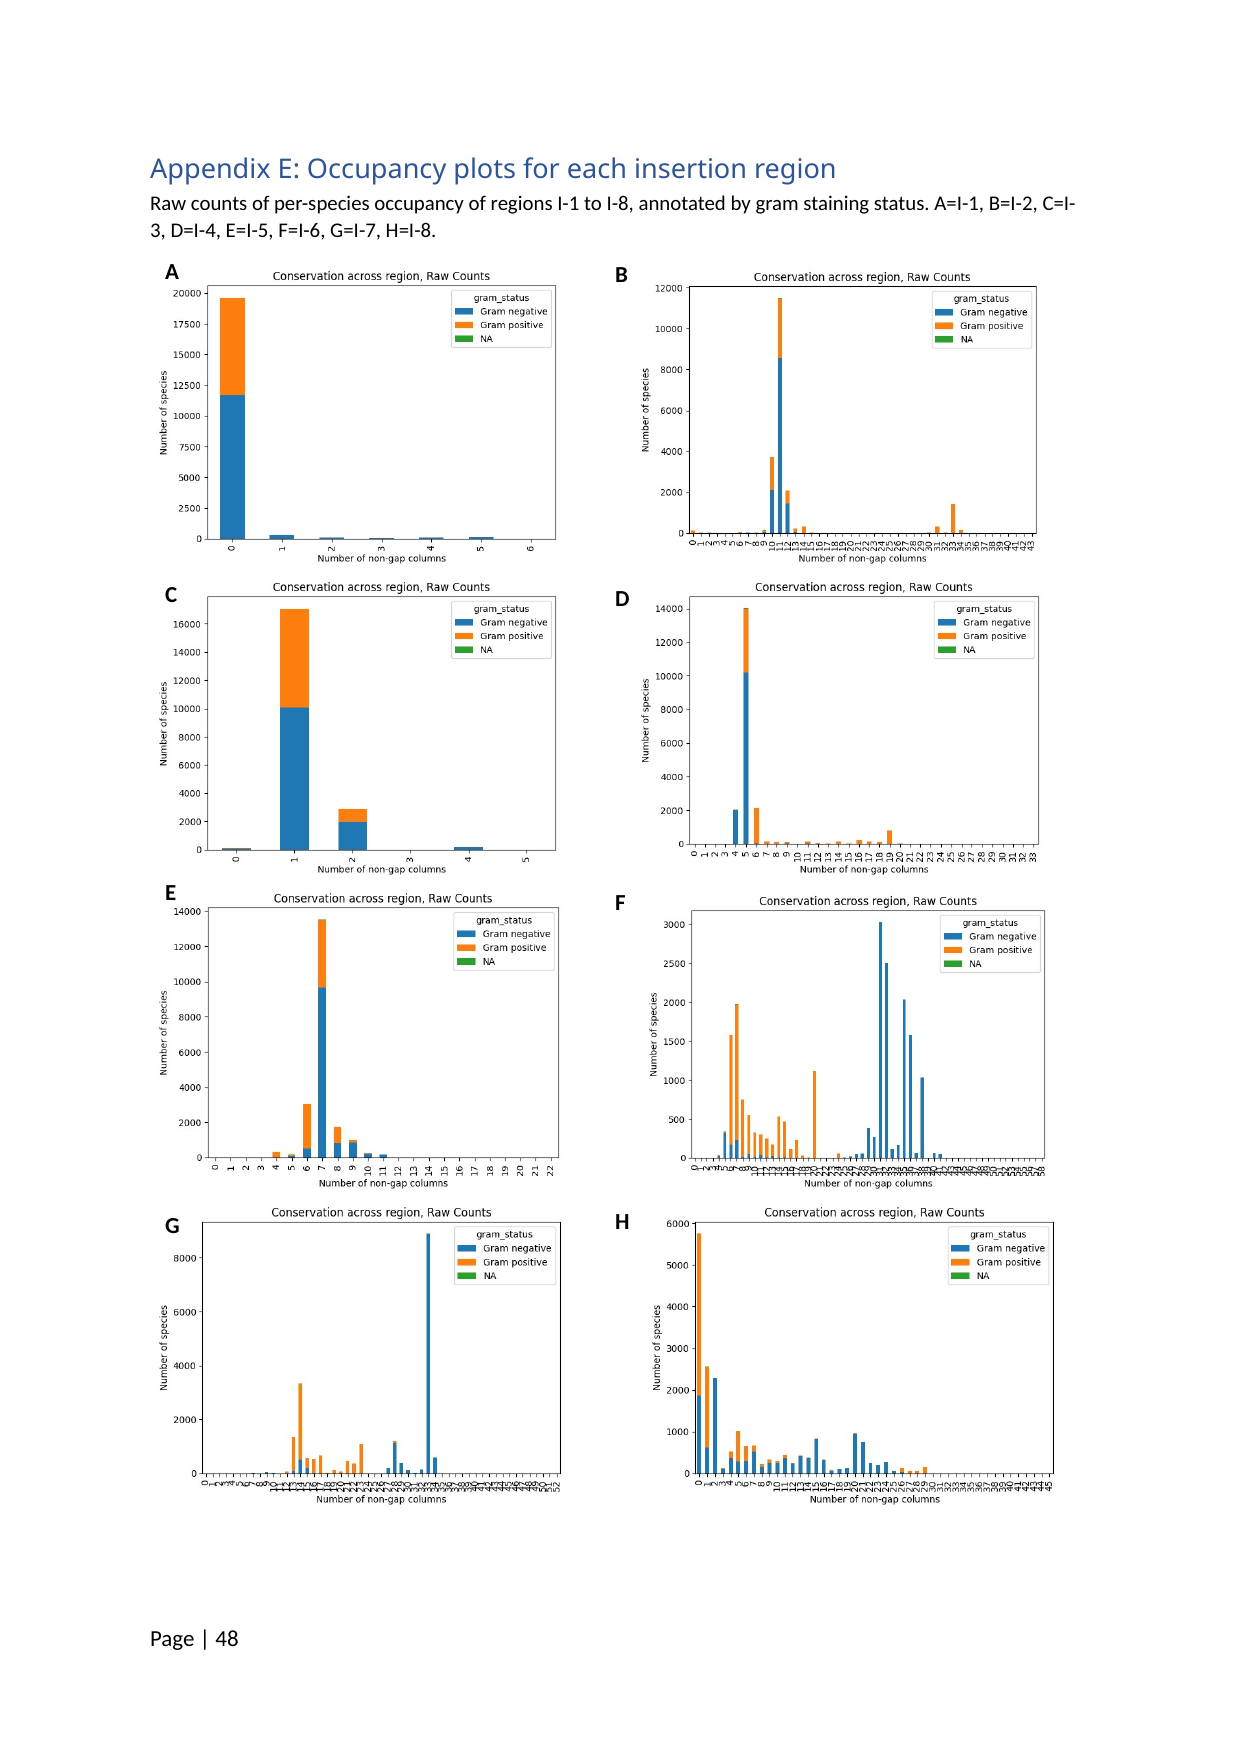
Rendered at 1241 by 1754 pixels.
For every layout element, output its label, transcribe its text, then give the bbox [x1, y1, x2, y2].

text Raw counts of per-species occupancy of regions I-1 to I-8, annotated by gram staining status. A=I-1, B=I-2, C=I-3, D=I-4, E=I-5, F=I-6, G=I-7, H=I-8. [150, 190, 1090, 243]
picture [150, 261, 571, 1514]
subtitle Appendix E: Occupancy plots for each insertion region [150, 150, 1090, 187]
picture [640, 886, 1064, 1514]
picture [632, 262, 1048, 884]
